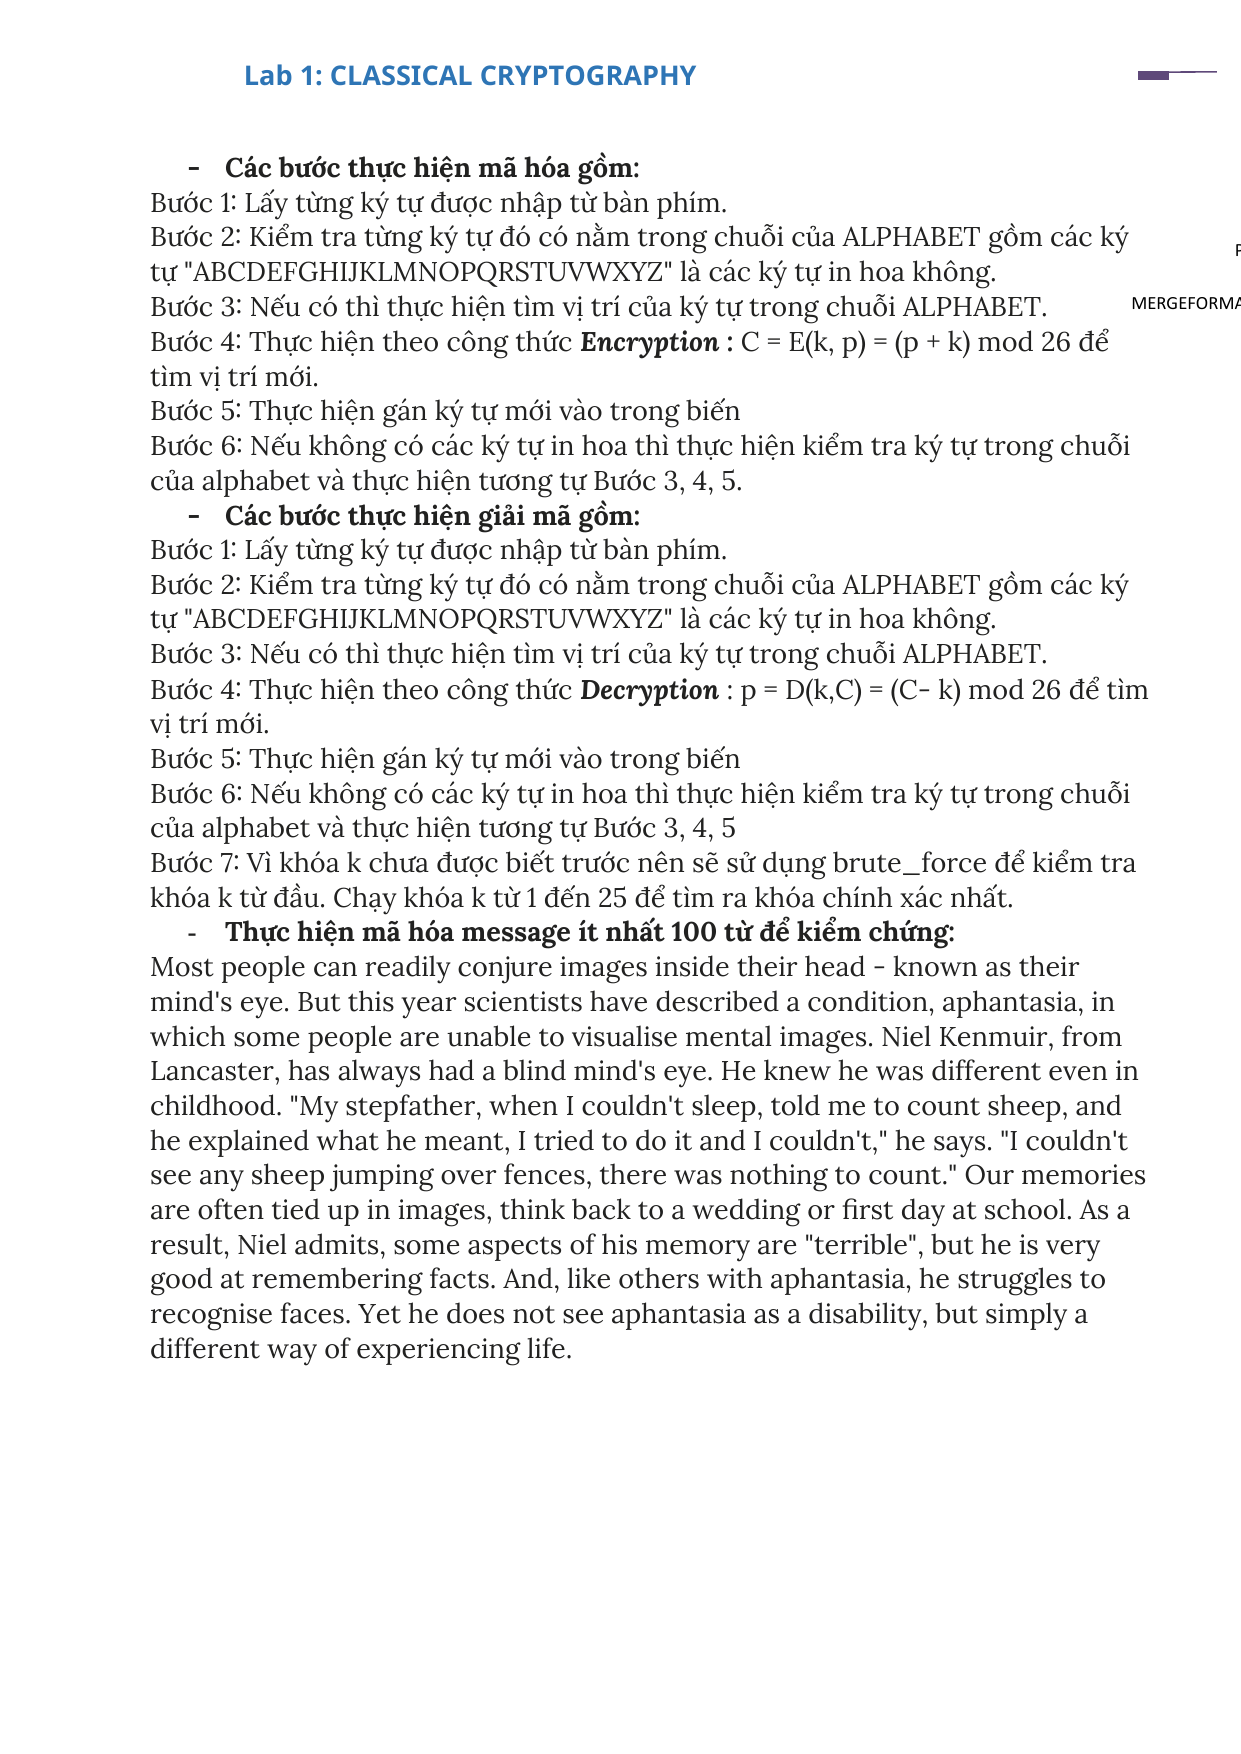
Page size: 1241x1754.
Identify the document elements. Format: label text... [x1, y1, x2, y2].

text Bước 1: Lấy từng ký tự được nhập từ bàn phím. [150, 532, 1153, 567]
text Most people can readily conjure images inside their head - known as their mind's eye. But this year scientists have described a condition, aphantasia, in which some people are unable to visualise mental images. Niel Kenmuir, from Lancaster, has always had a blind mind's eye. He knew he was different even in childhood. "My stepfather, when I couldn't sleep, told me to count sheep, and he explained what he meant, I tried to do it and I couldn't," he says. "I couldn't see any sheep jumping over fences, there was nothing to count." Our memories are often tied up in images, think back to a wedding or first day at school. As a result, Niel admits, some aspects of his memory are "terrible", but he is very good at remembering facts. And, like others with aphantasia, he struggles to recognise faces. Yet he does not see aphantasia as a disability, but simply a different way of experiencing life. [150, 949, 1153, 1366]
text Bước 6: Nếu không có các ký tự in hoa thì thực hiện kiểm tra ký tự trong chuỗi của alphabet và thực hiện tương tự Bước 3, 4, 5 [150, 776, 1153, 845]
text Bước 3: Nếu có thì thực hiện tìm vị trí của ký tự trong chuỗi ALPHABET. [150, 636, 1153, 671]
text Bước 4: Thực hiện theo công thức Decryption : p = D(k,C) = (C- k) mod 26 để tìm vị trí mới. [150, 671, 1153, 741]
text Bước 2: Kiểm tra từng ký tự đó có nằm trong chuỗi của ALPHABET gồm các ký tự "ABCDEFGHIJKLMNOPQRSTUVWXYZ" là các ký tự in hoa không. [150, 567, 1153, 636]
text Bước 5: Thực hiện gán ký tự mới vào trong biến [150, 393, 1153, 428]
list Các bước thực hiện giải mã gồm: [187, 498, 1153, 532]
text Bước 1: Lấy từng ký tự được nhập từ bàn phím. [150, 185, 1153, 219]
list Thực hiện mã hóa message ít nhất 100 từ để kiểm chứng: [187, 914, 1153, 949]
text Bước 4: Thực hiện theo công thức Encryption : C = E(k, p) = (p + k) mod 26 để tìm vị trí mới. [150, 323, 1153, 393]
text Bước 3: Nếu có thì thực hiện tìm vị trí của ký tự trong chuỗi ALPHABET. [150, 289, 1153, 323]
list Các bước thực hiện mã hóa gồm: [187, 150, 1153, 185]
text Bước 6: Nếu không có các ký tự in hoa thì thực hiện kiểm tra ký tự trong chuỗi của alphabet và thực hiện tương tự Bước 3, 4, 5. [150, 428, 1153, 498]
text Bước 5: Thực hiện gán ký tự mới vào trong biến [150, 741, 1153, 776]
text Bước 7: Vì khóa k chưa được biết trước nên sẽ sử dụng brute_force để kiểm tra khóa k từ đầu. Chạy khóa k từ 1 đến 25 để tìm ra khóa chính xác nhất. [150, 845, 1153, 914]
text Bước 2: Kiểm tra từng ký tự đó có nằm trong chuỗi của ALPHABET gồm các ký tự "ABCDEFGHIJKLMNOPQRSTUVWXYZ" là các ký tự in hoa không. [150, 219, 1153, 289]
